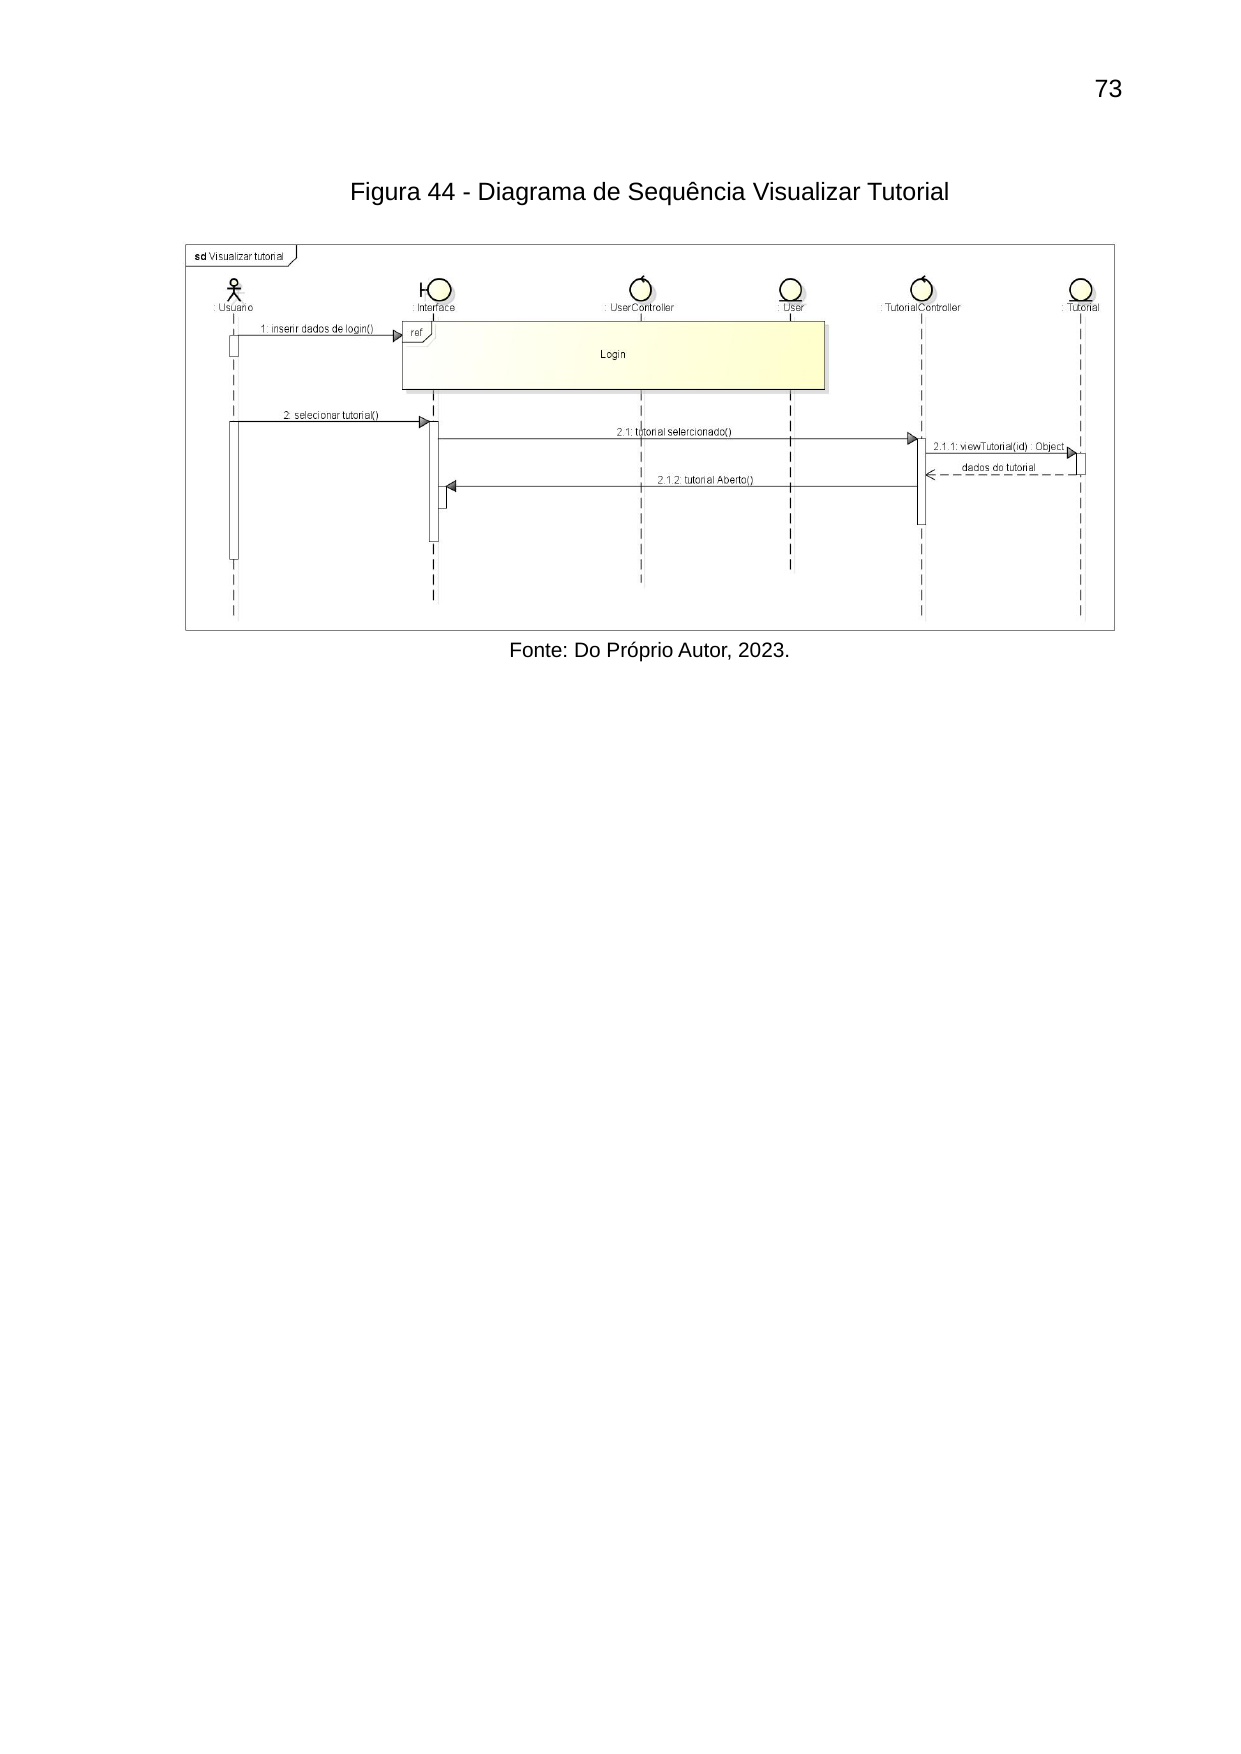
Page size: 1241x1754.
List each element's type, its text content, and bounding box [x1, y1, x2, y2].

picture [177, 237, 1123, 638]
text Fonte: Do Próprio Autor, 2023. [177, 638, 1122, 661]
text Figura 44 - Diagrama de Sequência Visualizar Tutorial [177, 177, 1122, 206]
